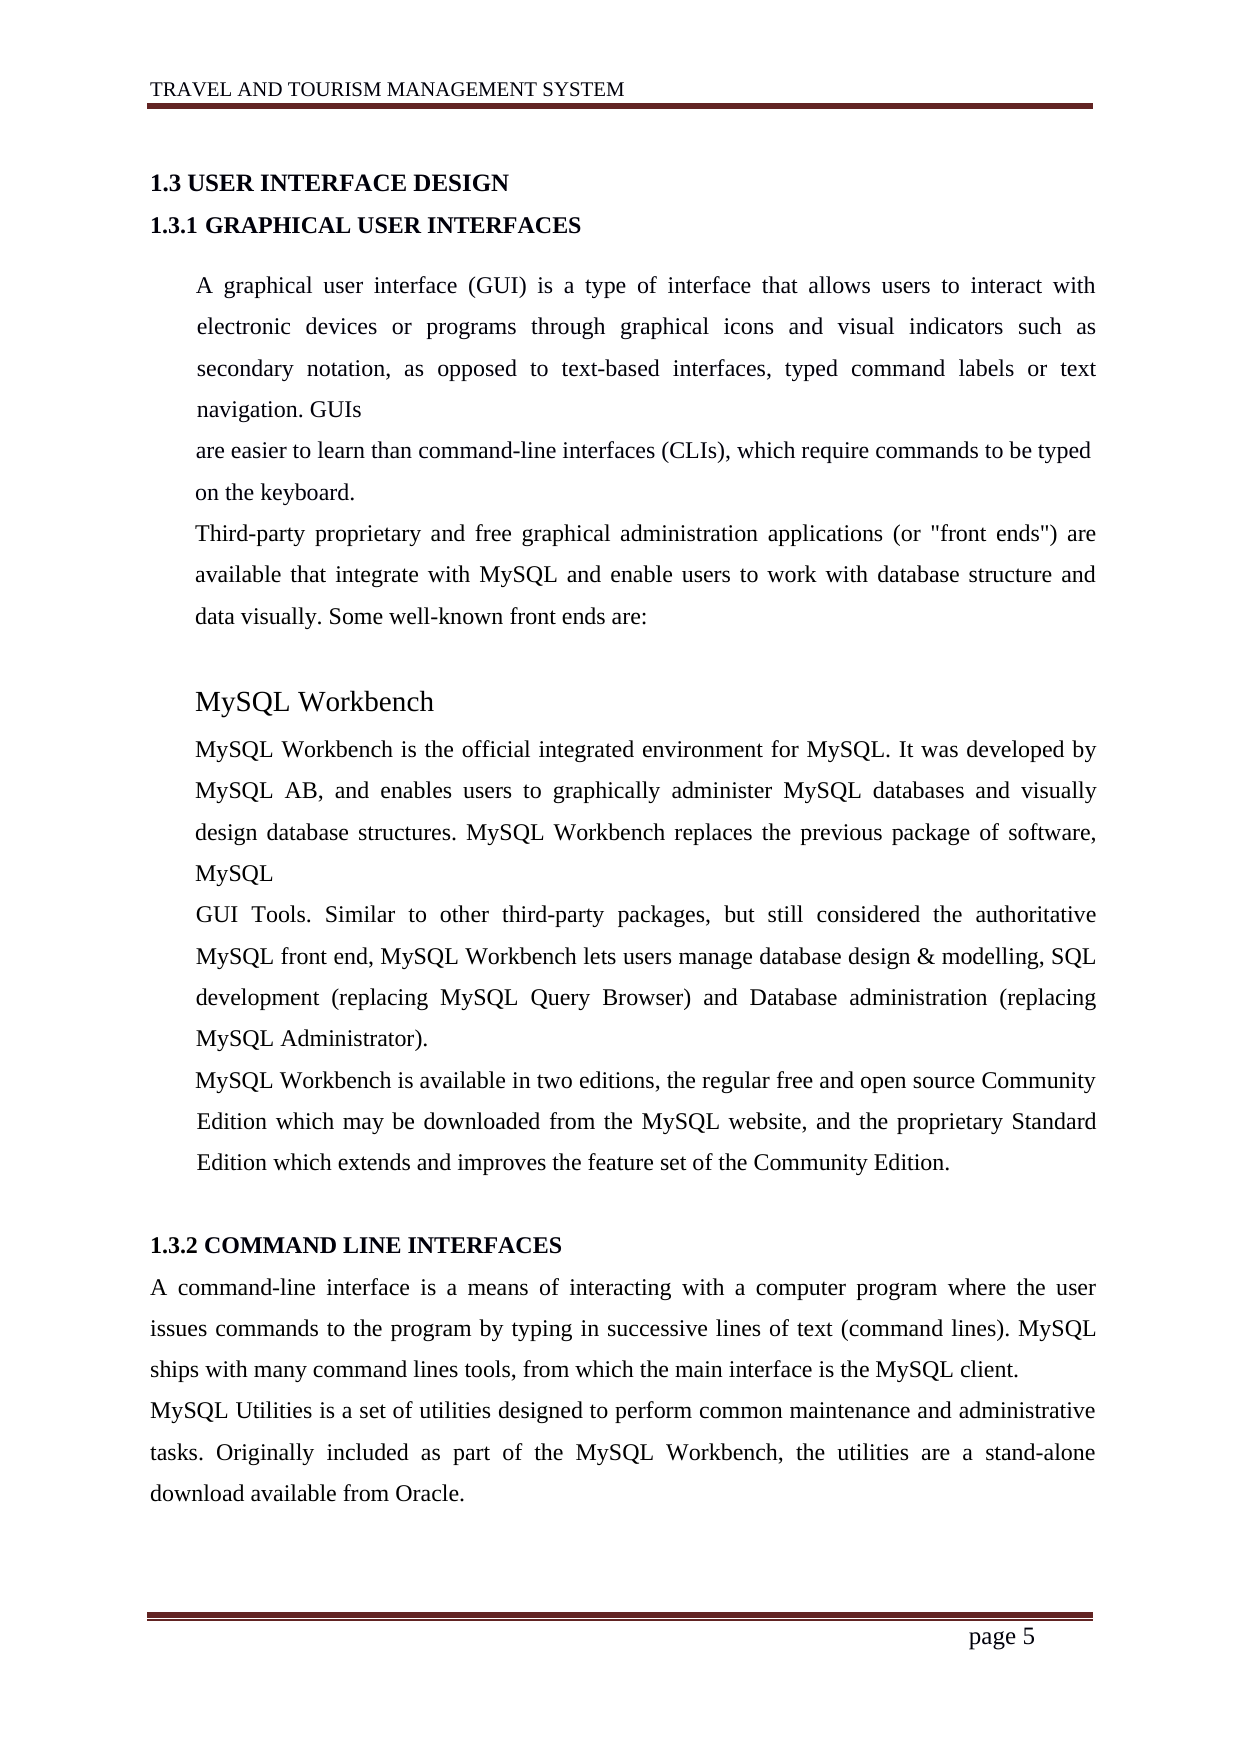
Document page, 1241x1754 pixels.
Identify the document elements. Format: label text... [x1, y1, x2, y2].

text Third-party proprietary and free graphical administration applications (or "front ends") are available that integrate with MySQL and enable users to work with database structure and data visually. Some well-known front ends are: [195, 519, 1098, 629]
text 1.3.2 COMMAND LINE INTERFACES [150, 1231, 1098, 1259]
text are easier to learn than command-line interfaces (CLIs), which require commands to be typed [196, 436, 1098, 464]
text MySQL Workbench is the official integrated environment for MySQL. It was developed by MySQL AB, and enables users to graphically administer MySQL databases and visually design database structures. MySQL Workbench replaces the previous package of software, MySQL [195, 735, 1098, 887]
text on the keyboard. [150, 478, 1098, 505]
subtitle 1.3 USER INTERFACE DESIGN [150, 168, 1098, 197]
text MySQL Workbench is available in two editions, the regular free and open source Community Edition which may be downloaded from the MySQL website, and the proprietary Standard Edition which extends and improves the feature set of the Community Edition. [195, 1066, 1098, 1176]
text A command-line interface is a means of interacting with a computer program where the user issues commands to the program by typing in successive lines of text (command lines). MySQL ships with many command lines tools, from which the main interface is the MySQL client. [150, 1272, 1098, 1383]
text MySQL Workbench [150, 684, 1098, 718]
text MySQL Utilities is a set of utilities designed to perform common maintenance and administrative tasks. Originally included as part of the MySQL Workbench, the utilities are a stand-alone download available from Oracle. [150, 1397, 1098, 1507]
text 1.3.1 GRAPHICAL USER INTERFACES [150, 211, 1098, 239]
text A graphical user interface (GUI) is a type of interface that allows users to interact with electronic devices or programs through graphical icons and visual indicators such as secondary notation, as opposed to text-based interfaces, typed command labels or text navigation. GUIs [196, 271, 1098, 423]
text GUI Tools. Similar to other third-party packages, but still considered the authoritative MySQL front end, MySQL Workbench lets users manage database design & modelling, SQL development (replacing MySQL Query Browser) and Database administration (replacing MySQL Administrator). [196, 900, 1098, 1052]
